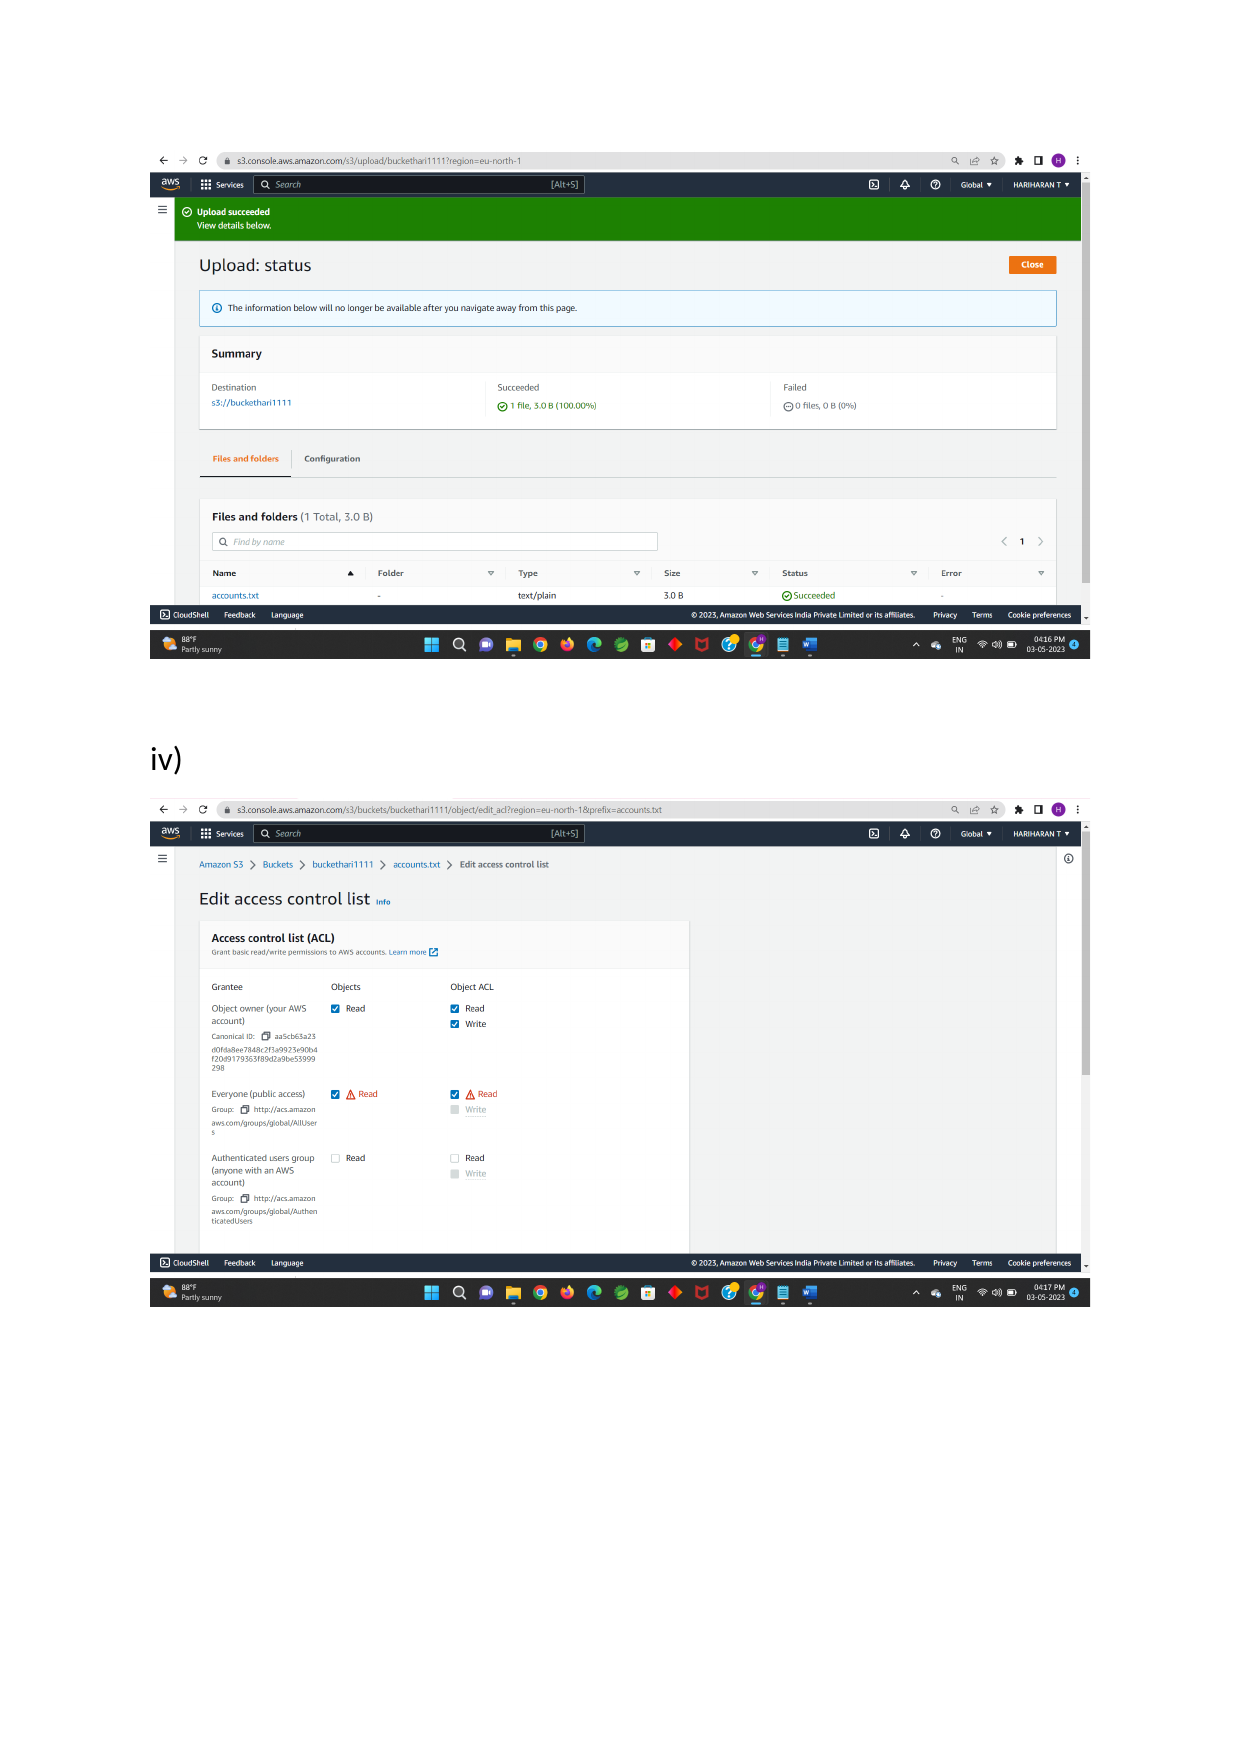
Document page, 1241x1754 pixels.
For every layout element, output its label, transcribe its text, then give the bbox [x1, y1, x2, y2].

text iv) [150, 738, 1090, 778]
picture [150, 150, 1091, 659]
picture [150, 798, 1091, 1307]
